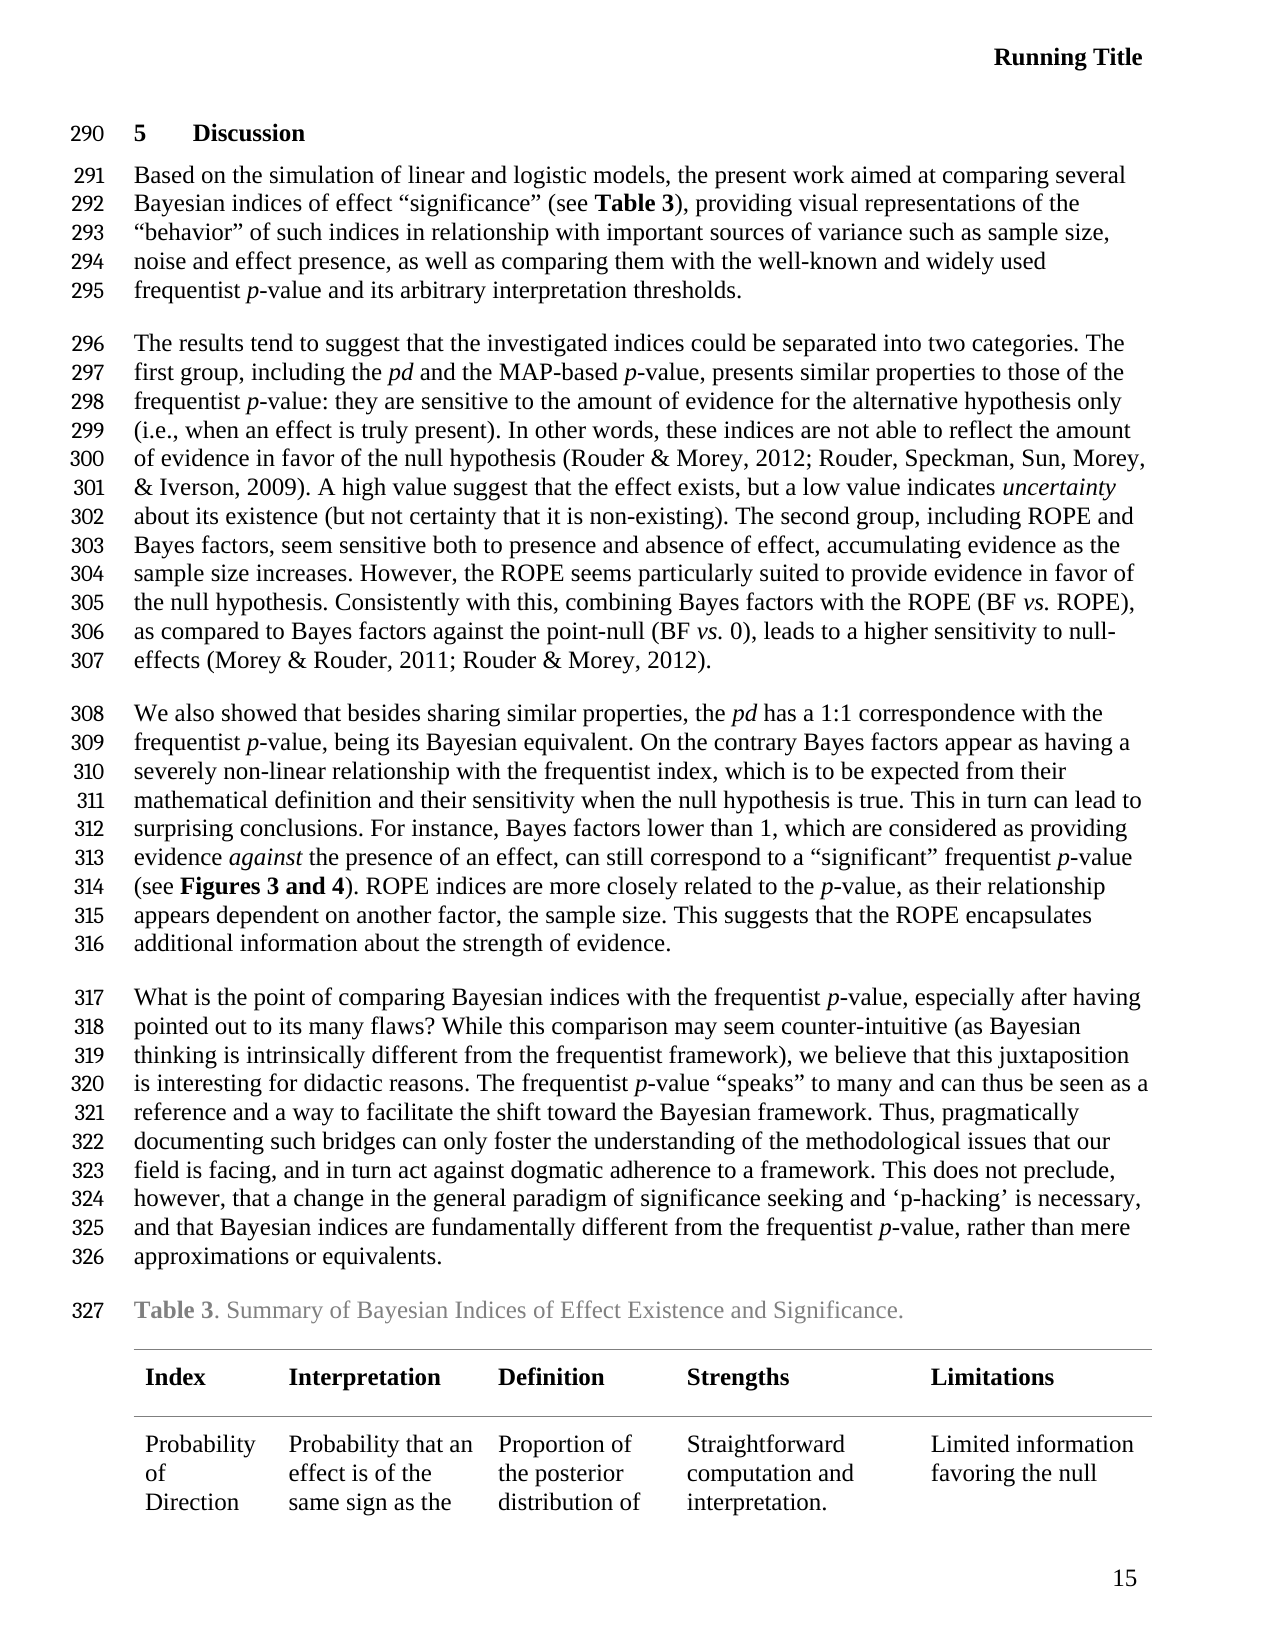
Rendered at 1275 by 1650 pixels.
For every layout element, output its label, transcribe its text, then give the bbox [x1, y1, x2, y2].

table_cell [919, 1417, 1152, 1516]
text Based on the simulation of linear and logistic models, the present work aimed at comparing several Bayesian indices of effect “significance” (see Table 3), providing visual representations of the “behavior” of such indices in relationship with important sources of variance such as sample size, noise and effect presence, as well as comparing them with the well-known and widely used frequentist p-value and its arbitrary interpretation thresholds. [133, 160, 1152, 303]
text What is the point of comparing Bayesian indices with the frequentist p-value, especially after having pointed out to its many flaws? While this comparison may seem counter-intuitive (as Bayesian thinking is intrinsically different from the frequentist framework), we believe that this juxtaposition is interesting for didactic reasons. The frequentist p-value “speaks” to many and can thus be seen as a reference and a way to facilitate the shift toward the Bayesian framework. Thus, pragmatically documenting such bridges can only foster the understanding of the methodological issues that our field is facing, and in turn act against dogmatic adherence to a framework. This does not preclude, however, that a change in the general paradigm of significance seeking and ‘p-hacking’ is necessary, and that Bayesian indices are fundamentally different from the frequentist p-value, rather than mere approximations or equivalents. [133, 982, 1152, 1270]
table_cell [487, 1417, 675, 1516]
table_header Limitations [919, 1350, 1152, 1416]
subtitle Discussion [133, 118, 1152, 147]
table_header Definition [487, 1350, 675, 1416]
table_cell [134, 1417, 277, 1516]
table_header Interpretation [277, 1350, 487, 1416]
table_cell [277, 1417, 487, 1516]
text The results tend to suggest that the investigated indices could be separated into two categories. The first group, including the pd and the MAP-based p-value, presents similar properties to those of the frequentist p-value: they are sensitive to the amount of evidence for the alternative hypothesis only (i.e., when an effect is truly present). In other words, these indices are not able to reflect the amount of evidence in favor of the null hypothesis (Rouder & Morey, 2012; Rouder, Speckman, Sun, Morey, & Iverson, 2009). A high value suggest that the effect exists, but a low value indicates uncertainty about its existence (but not certainty that it is non-existing). The second group, including ROPE and Bayes factors, seem sensitive both to presence and absence of effect, accumulating evidence as the sample size increases. However, the ROPE seems particularly suited to provide evidence in favor of the null hypothesis. Consistently with this, combining Bayes factors with the ROPE (BF vs. ROPE), as compared to Bayes factors against the point-null (BF vs. 0), leads to a higher sensitivity to null-effects (Morey & Rouder, 2011; Rouder & Morey, 2012). [133, 328, 1152, 673]
text We also showed that besides sharing similar properties, the pd has a 1:1 correspondence with the frequentist p-value, being its Bayesian equivalent. On the contrary Bayes factors appear as having a severely non-linear relationship with the frequentist index, which is to be expected from their mathematical definition and their sensitivity when the null hypothesis is true. This in turn can lead to surprising conclusions. For instance, Bayes factors lower than 1, which are considered as providing evidence against the presence of an effect, can still correspond to a “significant” frequentist p-value (see Figures 3 and 4). ROPE indices are more closely related to the p-value, as their relationship appears dependent on another factor, the sample size. This suggests that the ROPE encapsulates additional information about the strength of evidence. [133, 698, 1152, 957]
text Table 3. Summary of Bayesian Indices of Effect Existence and Significance. [133, 1295, 1152, 1323]
table_header Index [134, 1350, 277, 1416]
table_header Strengths [675, 1350, 919, 1416]
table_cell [675, 1417, 919, 1516]
